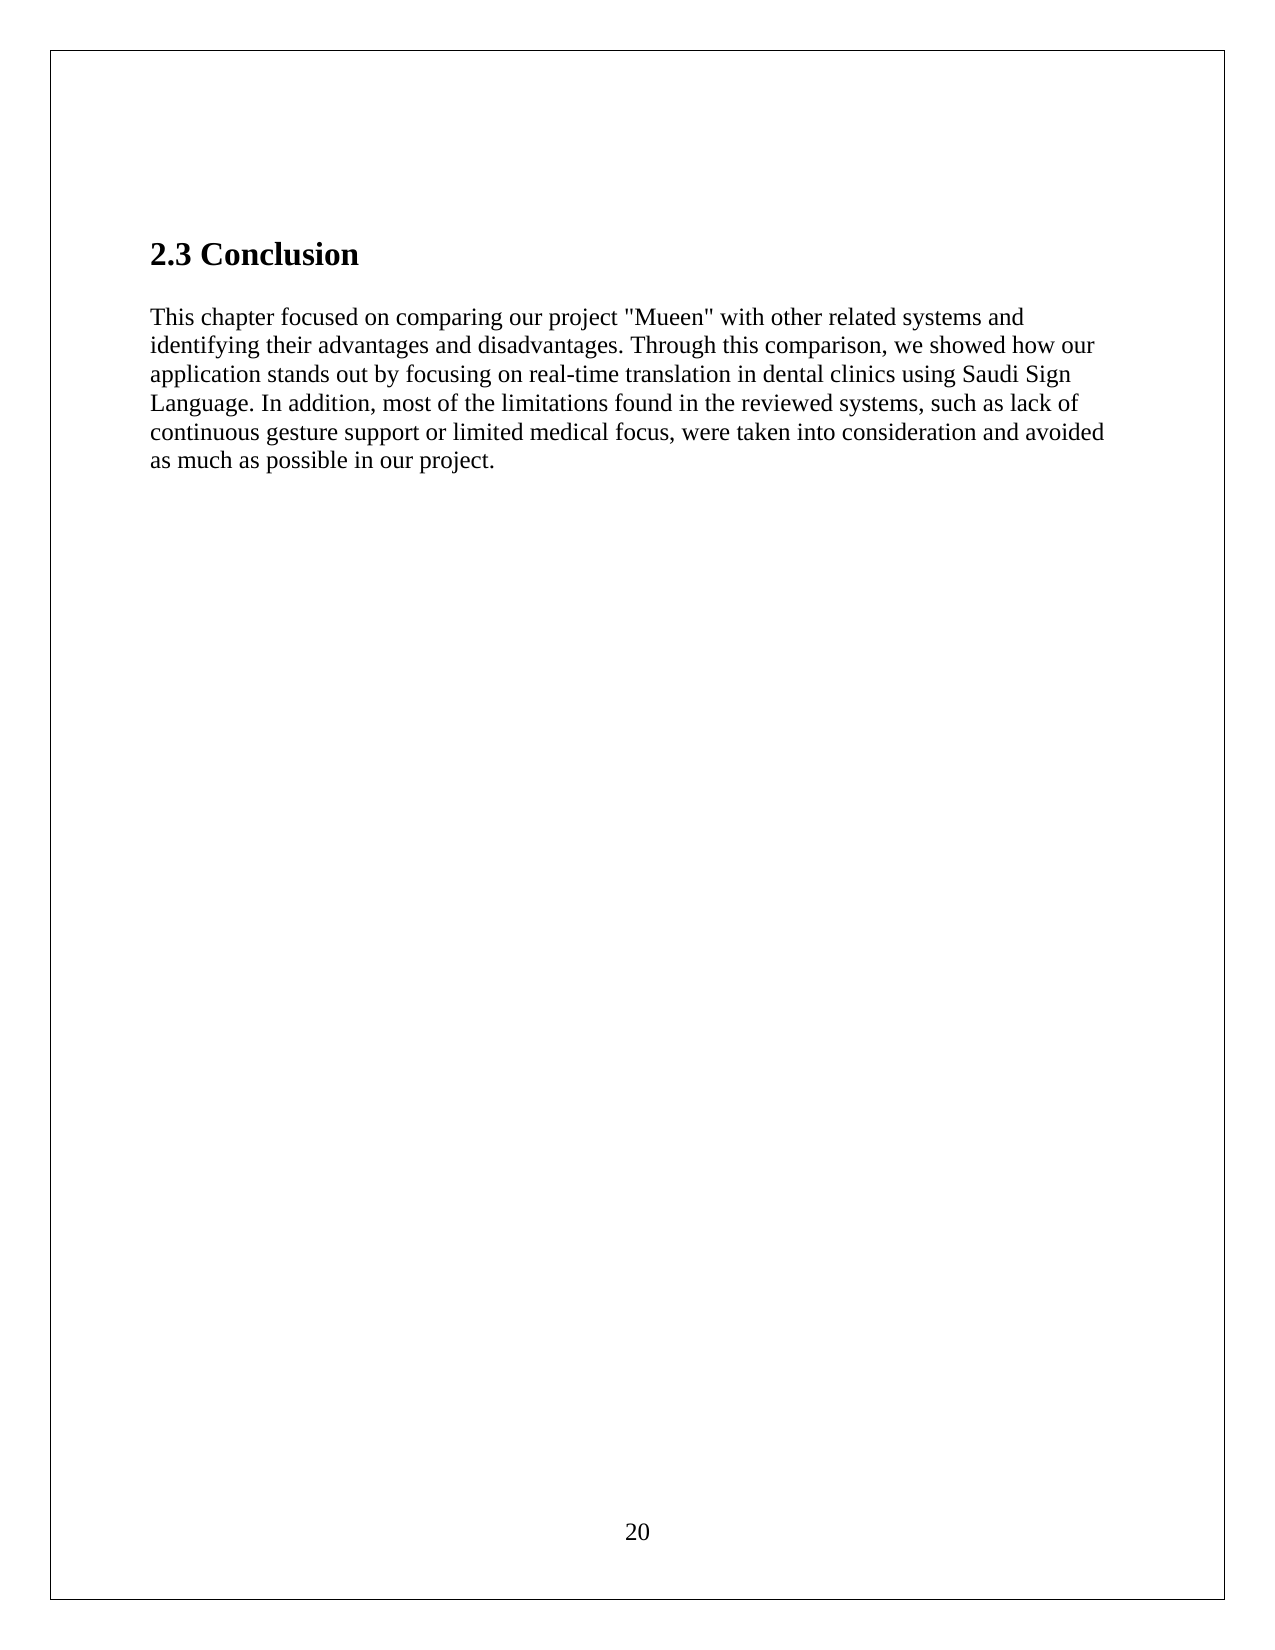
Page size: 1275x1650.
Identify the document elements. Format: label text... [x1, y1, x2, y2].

text 2.3 Conclusion [150, 234, 1125, 273]
text This chapter focused on comparing our project "Mueen" with other related systems and identifying their advantages and disadvantages. Through this comparison, we showed how our application stands out by focusing on real-time translation in dental clinics using Saudi Sign Language. In addition, most of the limitations found in the reviewed systems, such as lack of continuous gesture support or limited medical focus, were taken into consideration and avoided as much as possible in our project. [150, 302, 1125, 474]
